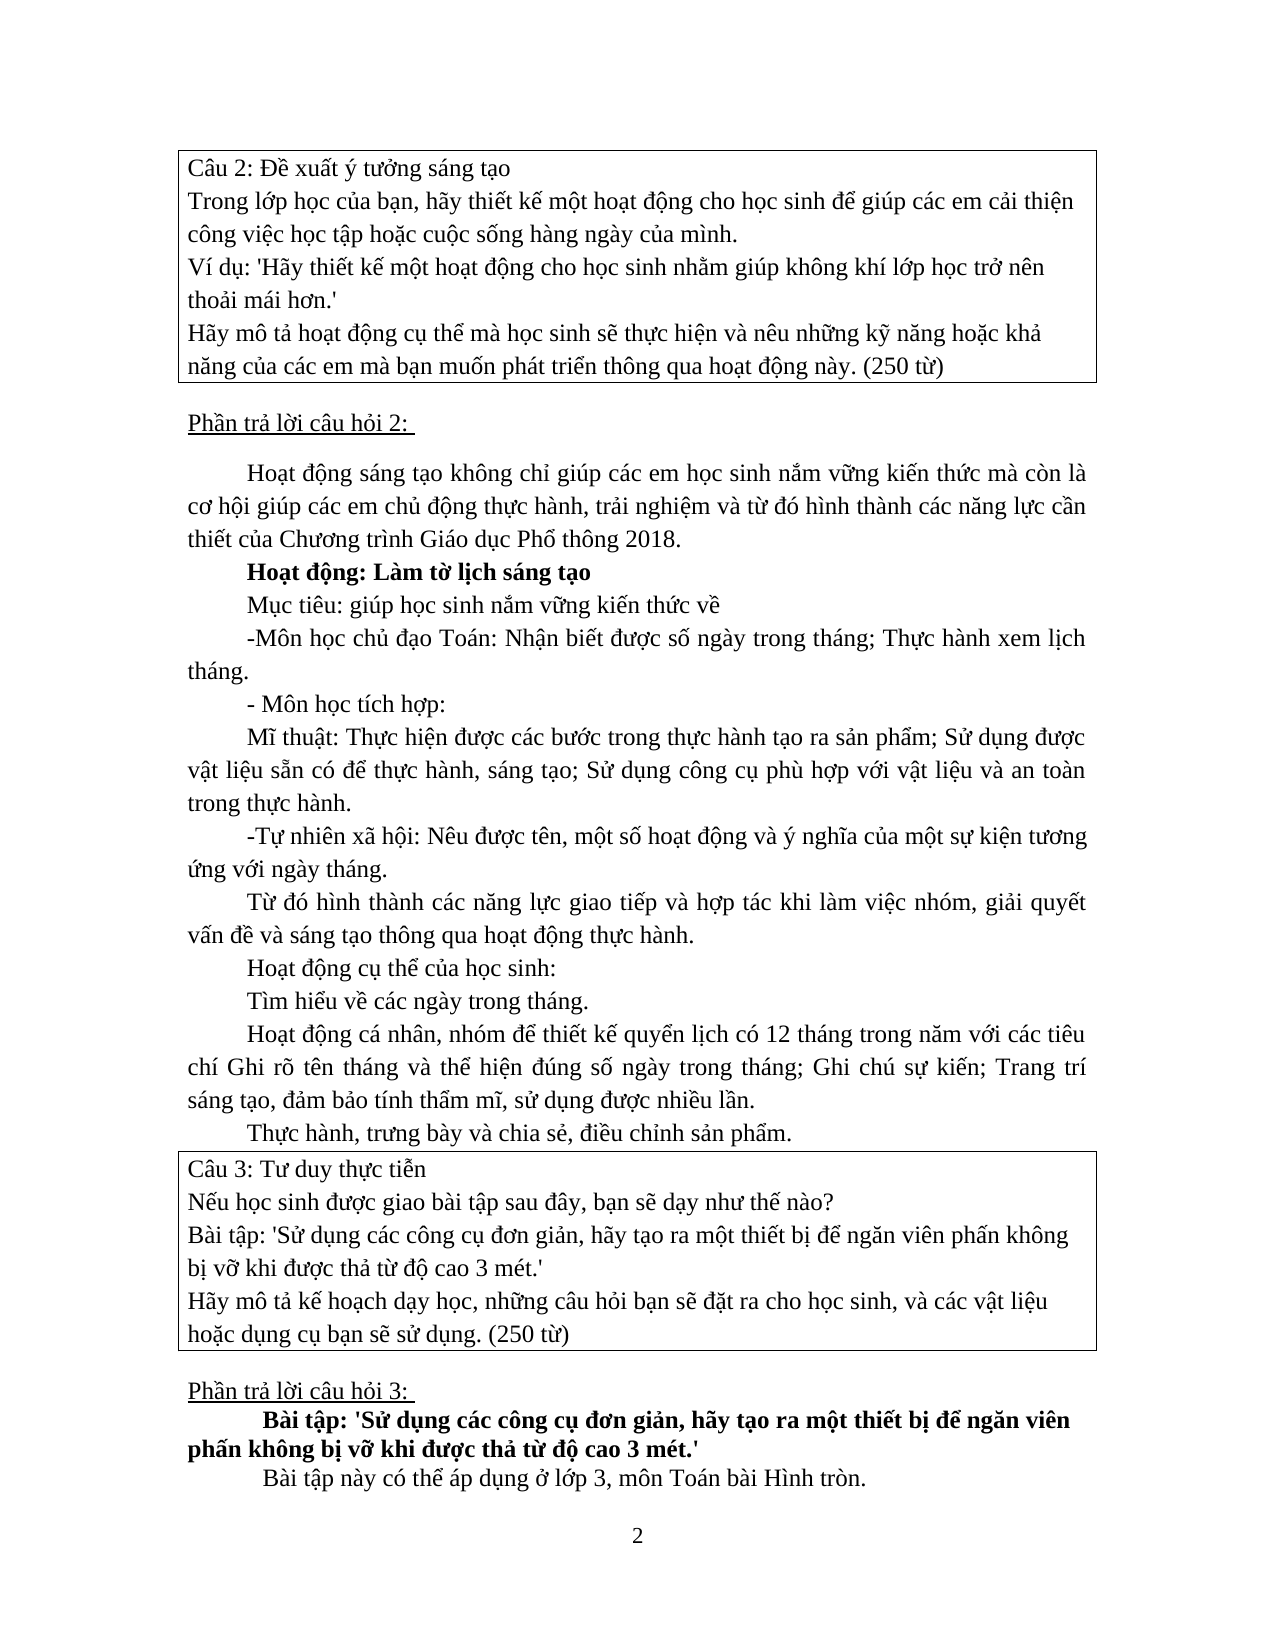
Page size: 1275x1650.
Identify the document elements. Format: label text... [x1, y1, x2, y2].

text Hoạt động sáng tạo không chỉ giúp các em học sinh nắm vững kiến thức mà còn là cơ hội giúp các em chủ động thực hành, trải nghiệm và từ đó hình thành các năng lực cần thiết của Chương trình Giáo dục Phổ thông 2018. [187, 458, 1087, 553]
text Từ đó hình thành các năng lực giao tiếp và hợp tác khi làm việc nhóm, giải quyết vấn đề và sáng tạo thông qua hoạt động thực hành. [187, 887, 1087, 949]
text Hoạt động cá nhân, nhóm để thiết kế quyển lịch có 12 tháng trong năm với các tiêu chí Ghi rõ tên tháng và thể hiện đúng số ngày trong tháng; Ghi chú sự kiến; Trang trí sáng tạo, đảm bảo tính thẩm mĩ, sử dụng được nhiều lần. [187, 1019, 1087, 1114]
text Bài tập: 'Sử dụng các công cụ đơn giản, hãy tạo ra một thiết bị để ngăn viên phấn không bị vỡ khi được thả từ độ cao 3 mét.' [187, 1405, 1087, 1463]
text Hoạt động cụ thể của học sinh: [187, 953, 1087, 982]
list -Môn học chủ đạo Toán: Nhận biết được số ngày trong tháng; Thực hành xem lịch tháng. [187, 623, 1087, 685]
text Phần trả lời câu hỏi 2: [187, 408, 1087, 437]
text Bài tập này có thể áp dụng ở lớp 3, môn Toán bài Hình tròn. [187, 1463, 1087, 1491]
text - Môn học tích hợp: [187, 689, 1087, 718]
text Tìm hiểu về các ngày trong tháng. [187, 986, 1087, 1015]
text Mĩ thuật: Thực hiện được các bước trong thực hành tạo ra sản phẩm; Sử dụng được vật liệu sẵn có để thực hành, sáng tạo; Sử dụng công cụ phù hợp với vật liệu và an toàn trong thực hành. [187, 722, 1087, 817]
text Thực hành, trưng bày và chia sẻ, điều chỉnh sản phẩm. [187, 1118, 1087, 1147]
text Hoạt động: Làm tờ lịch sáng tạo [187, 557, 1087, 586]
text -Tự nhiên xã hội: Nêu được tên, một số hoạt động và ý nghĩa của một sự kiện tương ứng với ngày tháng. [187, 821, 1087, 883]
text Phần trả lời câu hỏi 3: [187, 1376, 1087, 1405]
text Câu 2: Đề xuất ý tưởng sáng tạo Trong lớp học của bạn, hãy thiết kế một hoạt động cho học sinh để giúp các em cải thiện công việc học tập hoặc cuộc sống hàng ngày của mình. Ví dụ: 'Hãy thiết kế một hoạt động cho học sinh nhằm giúp không khí lớp học trở nên thoải mái hơn.' Hãy mô tả hoạt động cụ thể mà học sinh sẽ thực hiện và nêu những kỹ năng hoặc khả năng của các em mà bạn muốn phát triển thông qua hoạt động này. (250 từ) [179, 151, 1096, 382]
text Mục tiêu: giúp học sinh nắm vững kiến thức về [187, 590, 1087, 619]
text Câu 3: Tư duy thực tiễn Nếu học sinh được giao bài tập sau đây, bạn sẽ dạy như thế nào? Bài tập: 'Sử dụng các công cụ đơn giản, hãy tạo ra một thiết bị để ngăn viên phấn không bị vỡ khi được thả từ độ cao 3 mét.' Hãy mô tả kế hoạch dạy học, những câu hỏi bạn sẽ đặt ra cho học sinh, và các vật liệu hoặc dụng cụ bạn sẽ sử dụng. (250 từ) [179, 1152, 1096, 1350]
